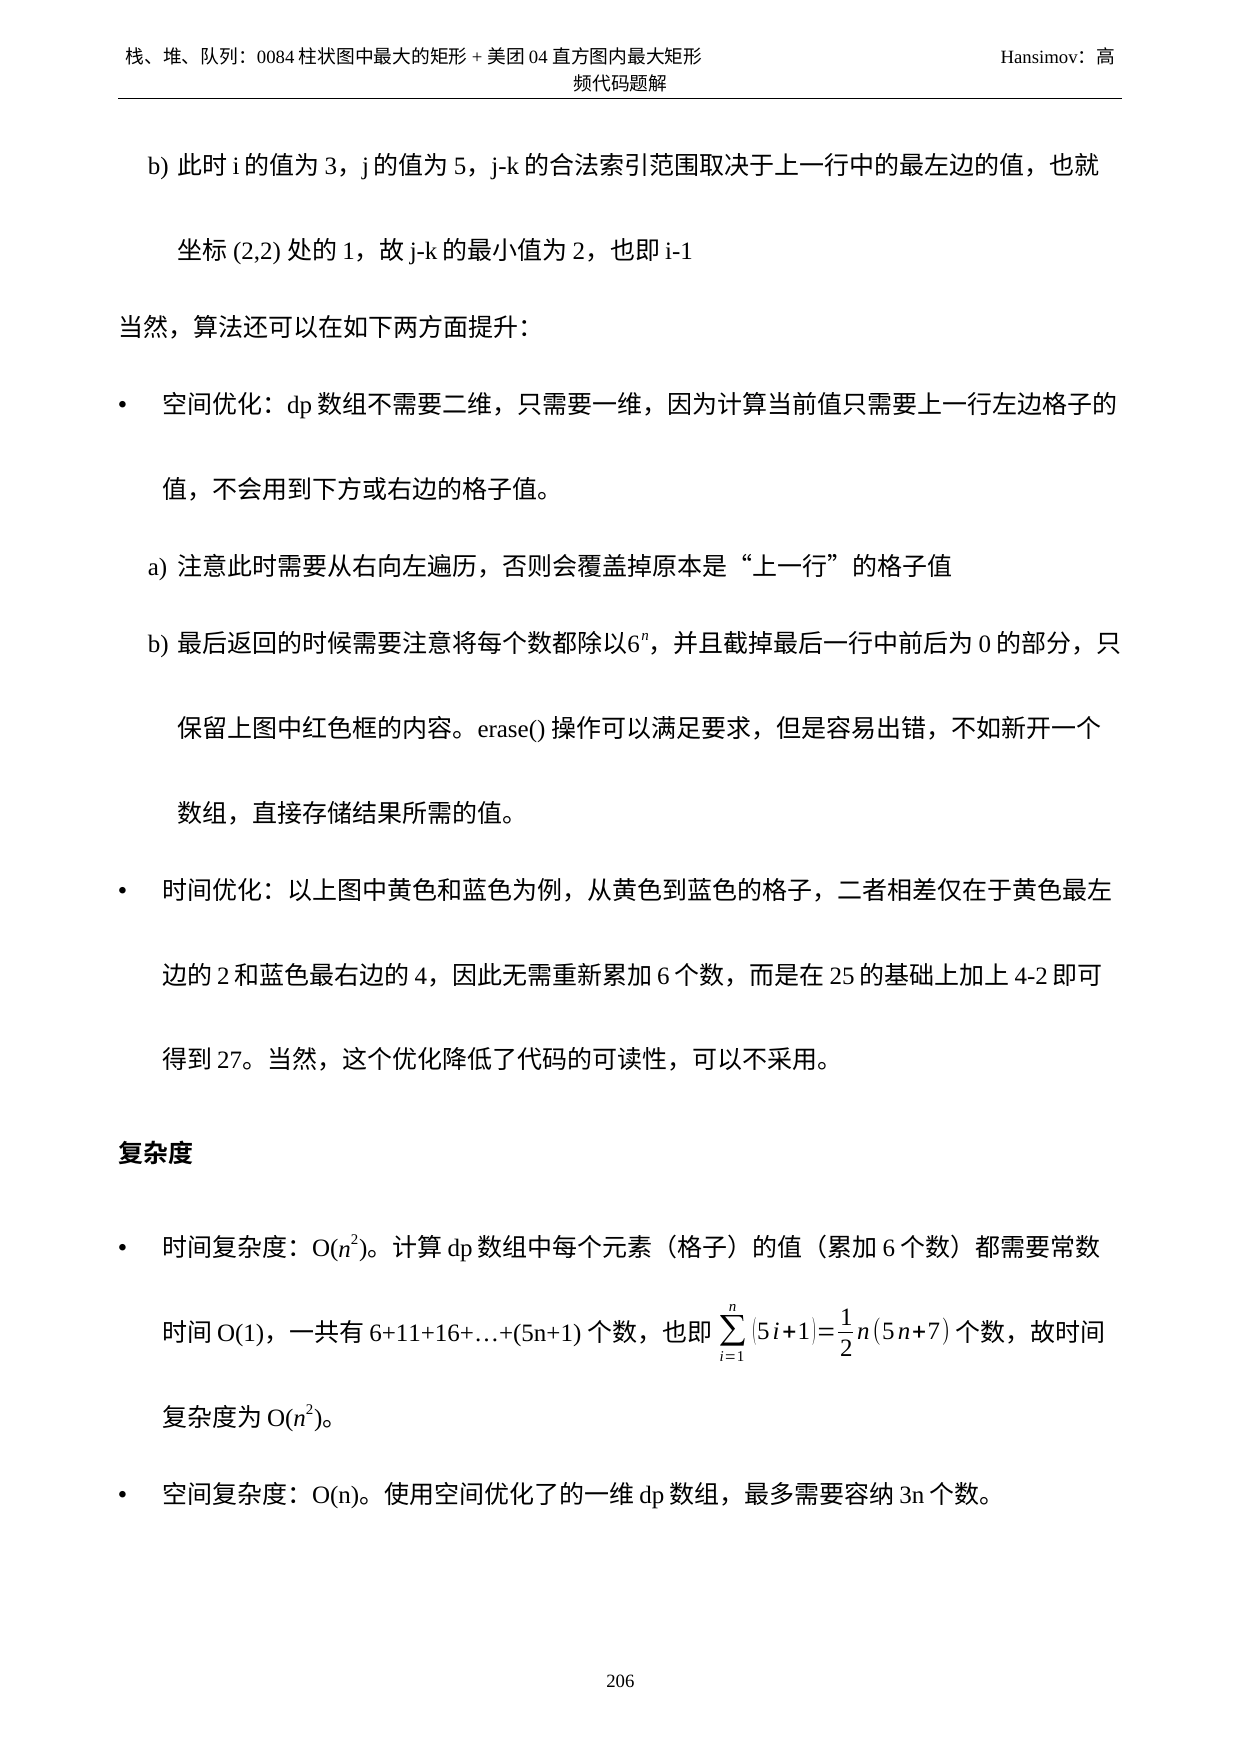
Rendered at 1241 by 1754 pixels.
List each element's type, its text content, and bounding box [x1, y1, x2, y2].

list 最后返回的时候需要注意将每个数都除以，并且截掉最后一行中前后为0的部分，只保留上图中红色框的内容。erase() 操作可以满足要求，但是容易出错，不如新开一个数组，直接存储结果所需的值。 [148, 608, 1122, 845]
text 当然，算法还可以在如下两方面提升： [118, 292, 1122, 360]
subtitle 复杂度 [118, 1118, 1097, 1186]
text 空间优化：dp数组不需要二维，只需要一维，因为计算当前值只需要上一行左边格子的值，不会用到下方或右边的格子值。 [118, 369, 1122, 522]
list 此时i的值为3，j的值为5，j-k的合法索引范围取决于上一行中的最左边的值，也就坐标 (2,2) 处的1，故j-k的最小值为2，也即i-1 [148, 130, 1122, 283]
text 空间复杂度：O(n)。使用空间优化了的一维dp数组，最多需要容纳3n个数。 [118, 1459, 1122, 1527]
text 时间优化：以上图中黄色和蓝色为例，从黄色到蓝色的格子，二者相差仅在于黄色最左边的2和蓝色最右边的4，因此无需重新累加6个数，而是在25的基础上加上4-2即可得到27。当然，这个优化降低了代码的可读性，可以不采用。 [118, 854, 1122, 1092]
text 时间复杂度：O()。计算dp数组中每个元素（格子）的值（累加6个数）都需要常数时间O(1)，一共有6+11+16+…+(5n+1) 个数，也即 个数，故时间复杂度为O()。 [118, 1212, 1122, 1450]
list 注意此时需要从右向左遍历，否则会覆盖掉原本是“上一行”的格子值 [148, 531, 1122, 598]
